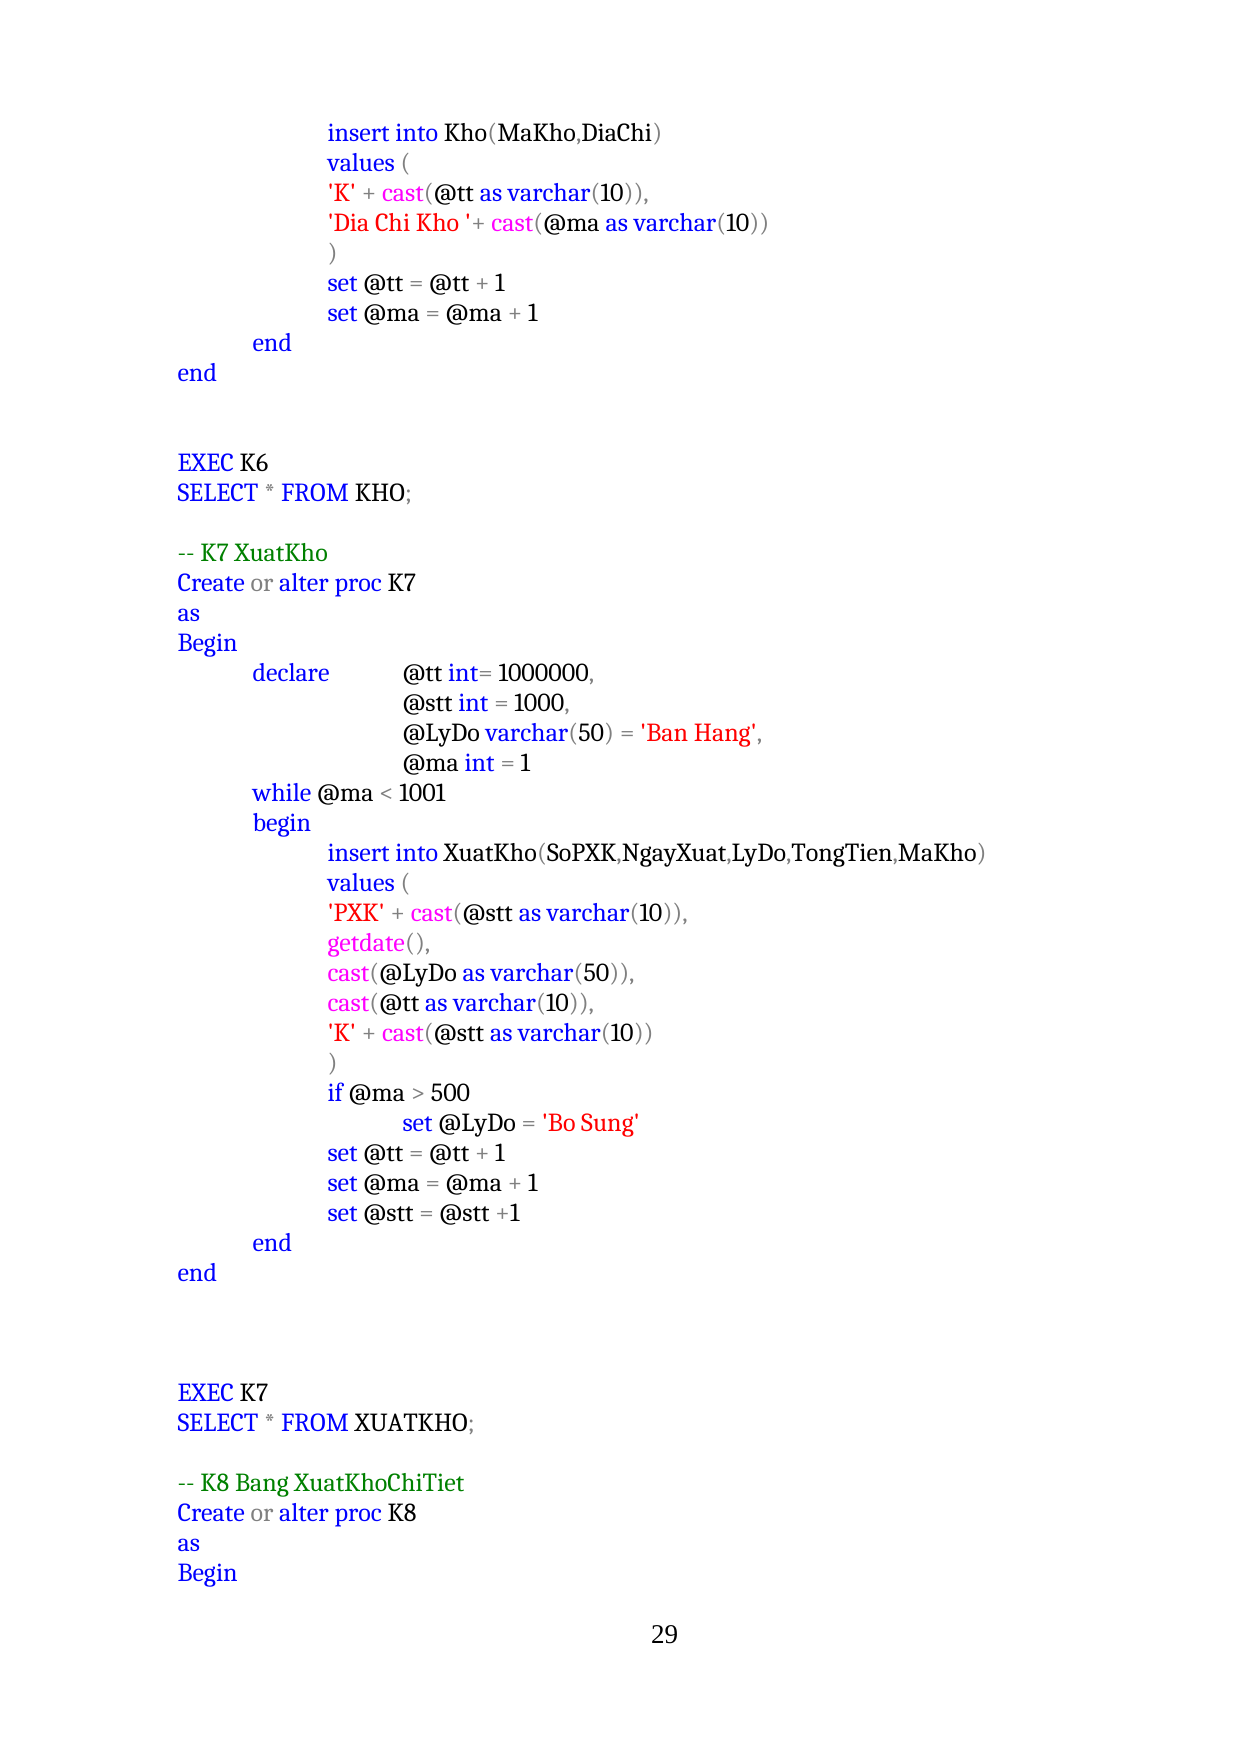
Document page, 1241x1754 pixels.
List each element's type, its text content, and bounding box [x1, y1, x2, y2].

text @LyDo varchar(50) = 'Ban Hang', [177, 718, 1152, 748]
text end [177, 1258, 1152, 1288]
text insert into XuatKho(SoPXK,NgayXuat,LyDo,TongTien,MaKho) [177, 838, 1152, 868]
text declare @tt int= 1000000, [177, 658, 1152, 688]
text values ( [177, 148, 1152, 178]
text SELECT * FROM KHO; [177, 478, 1152, 508]
text 'K' + cast(@tt as varchar(10)), [177, 178, 1152, 208]
text SELECT * FROM XUATKHO; [177, 1408, 1152, 1438]
text EXEC K6 [177, 448, 1152, 478]
text Begin [177, 628, 1152, 658]
text values ( [177, 868, 1152, 898]
text as [177, 1528, 1152, 1558]
text set @stt = @stt +1 [177, 1198, 1152, 1228]
text ) [177, 238, 1152, 268]
text -- K7 XuatKho [177, 538, 1152, 568]
text @ma int = 1 [177, 748, 1152, 778]
text EXEC K7 [177, 1378, 1152, 1408]
text cast(@LyDo as varchar(50)), [177, 958, 1152, 988]
text while @ma < 1001 [177, 778, 1152, 808]
text Begin [177, 1558, 1152, 1588]
text if @ma > 500 [177, 1078, 1152, 1108]
text ) [177, 1048, 1152, 1078]
text set @tt = @tt + 1 [177, 268, 1152, 298]
text set @LyDo = 'Bo Sung' [177, 1108, 1152, 1138]
text Create or alter proc K8 [177, 1498, 1152, 1528]
text 'K' + cast(@stt as varchar(10)) [177, 1018, 1152, 1048]
text begin [177, 808, 1152, 838]
text end [177, 328, 1152, 358]
text set @ma = @ma + 1 [177, 1168, 1152, 1198]
text @stt int = 1000, [177, 688, 1152, 718]
text 'Dia Chi Kho '+ cast(@ma as varchar(10)) [177, 208, 1152, 238]
text insert into Kho(MaKho,DiaChi) [177, 118, 1152, 148]
text -- K8 Bang XuatKhoChiTiet [177, 1468, 1152, 1498]
text getdate(), [177, 928, 1152, 958]
text cast(@tt as varchar(10)), [177, 988, 1152, 1018]
text set @ma = @ma + 1 [177, 298, 1152, 328]
text as [177, 598, 1152, 628]
text Create or alter proc K7 [177, 568, 1152, 598]
text 'PXK' + cast(@stt as varchar(10)), [177, 898, 1152, 928]
text end [177, 1228, 1152, 1258]
text set @tt = @tt + 1 [177, 1138, 1152, 1168]
text end [177, 358, 1152, 388]
